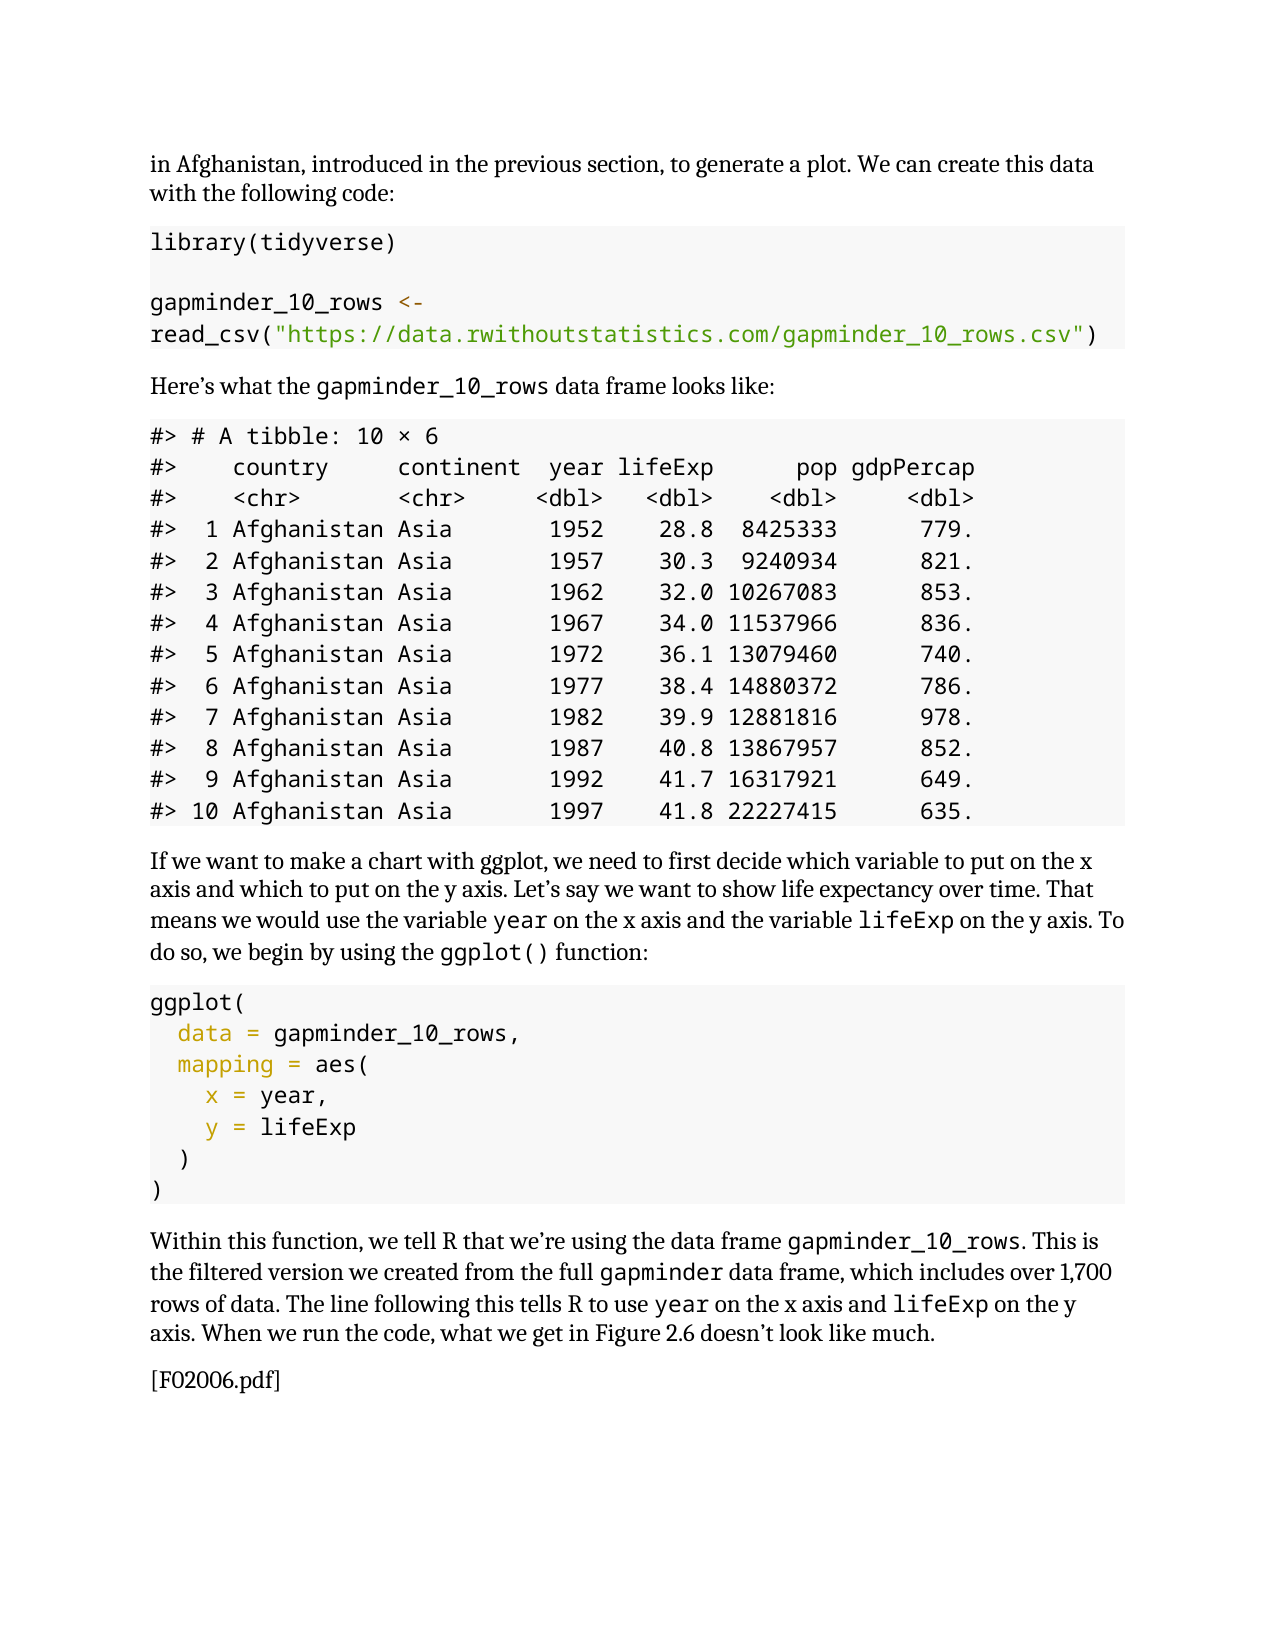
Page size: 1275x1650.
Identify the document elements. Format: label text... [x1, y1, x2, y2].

text If we want to make a chart with ggplot, we need to first decide which variable to put on the x axis and which to put on the y axis. Let’s say we want to show life expectancy over time. That means we would use the variable year on the x axis and the variable lifeExp on the y axis. To do so, we begin by using the ggplot() function: [150, 847, 1125, 967]
text library(tidyverse) gapminder_10_rows <- read_csv("https://data.rwithoutstatistics.com/gapminder_10_rows.csv") [150, 226, 1125, 349]
text #> # A tibble: 10 × 6 #> country continent year lifeExp pop gdpPercap #> <chr> <chr> <dbl> <dbl> <dbl> <dbl> #> 1 Afghanistan Asia 1952 28.8 8425333 779. #> 2 Afghanistan Asia 1957 30.3 9240934 821. #> 3 Afghanistan Asia 1962 32.0 10267083 853. #> 4 Afghanistan Asia 1967 34.0 11537966 836. #> 5 Afghanistan Asia 1972 36.1 13079460 740. #> 6 Afghanistan Asia 1977 38.4 14880372 786. #> 7 Afghanistan Asia 1982 39.9 12881816 978. #> 8 Afghanistan Asia 1987 40.8 13867957 852. #> 9 Afghanistan Asia 1992 41.7 16317921 649. #> 10 Afghanistan Asia 1997 41.8 22227415 635. [150, 419, 1125, 826]
text [F02006.pdf] [150, 1366, 1125, 1395]
text ggplot( data = gapminder_10_rows, mapping = aes( x = year, y = lifeExp ) ) [164, 985, 1125, 1204]
text Within this function, we tell R that we’re using the data frame gapminder_10_rows. This is the filtered version we created from the full gapminder data frame, which includes over 1,700 rows of data. The line following this tells R to use year on the x axis and lifeExp on the y axis. When we run the code, what we get in Figure 2.6 doesn’t look like much. [150, 1225, 1125, 1347]
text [150, 150, 1125, 207]
text Here’s what the gapminder_10_rows data frame looks like: [150, 369, 1125, 401]
